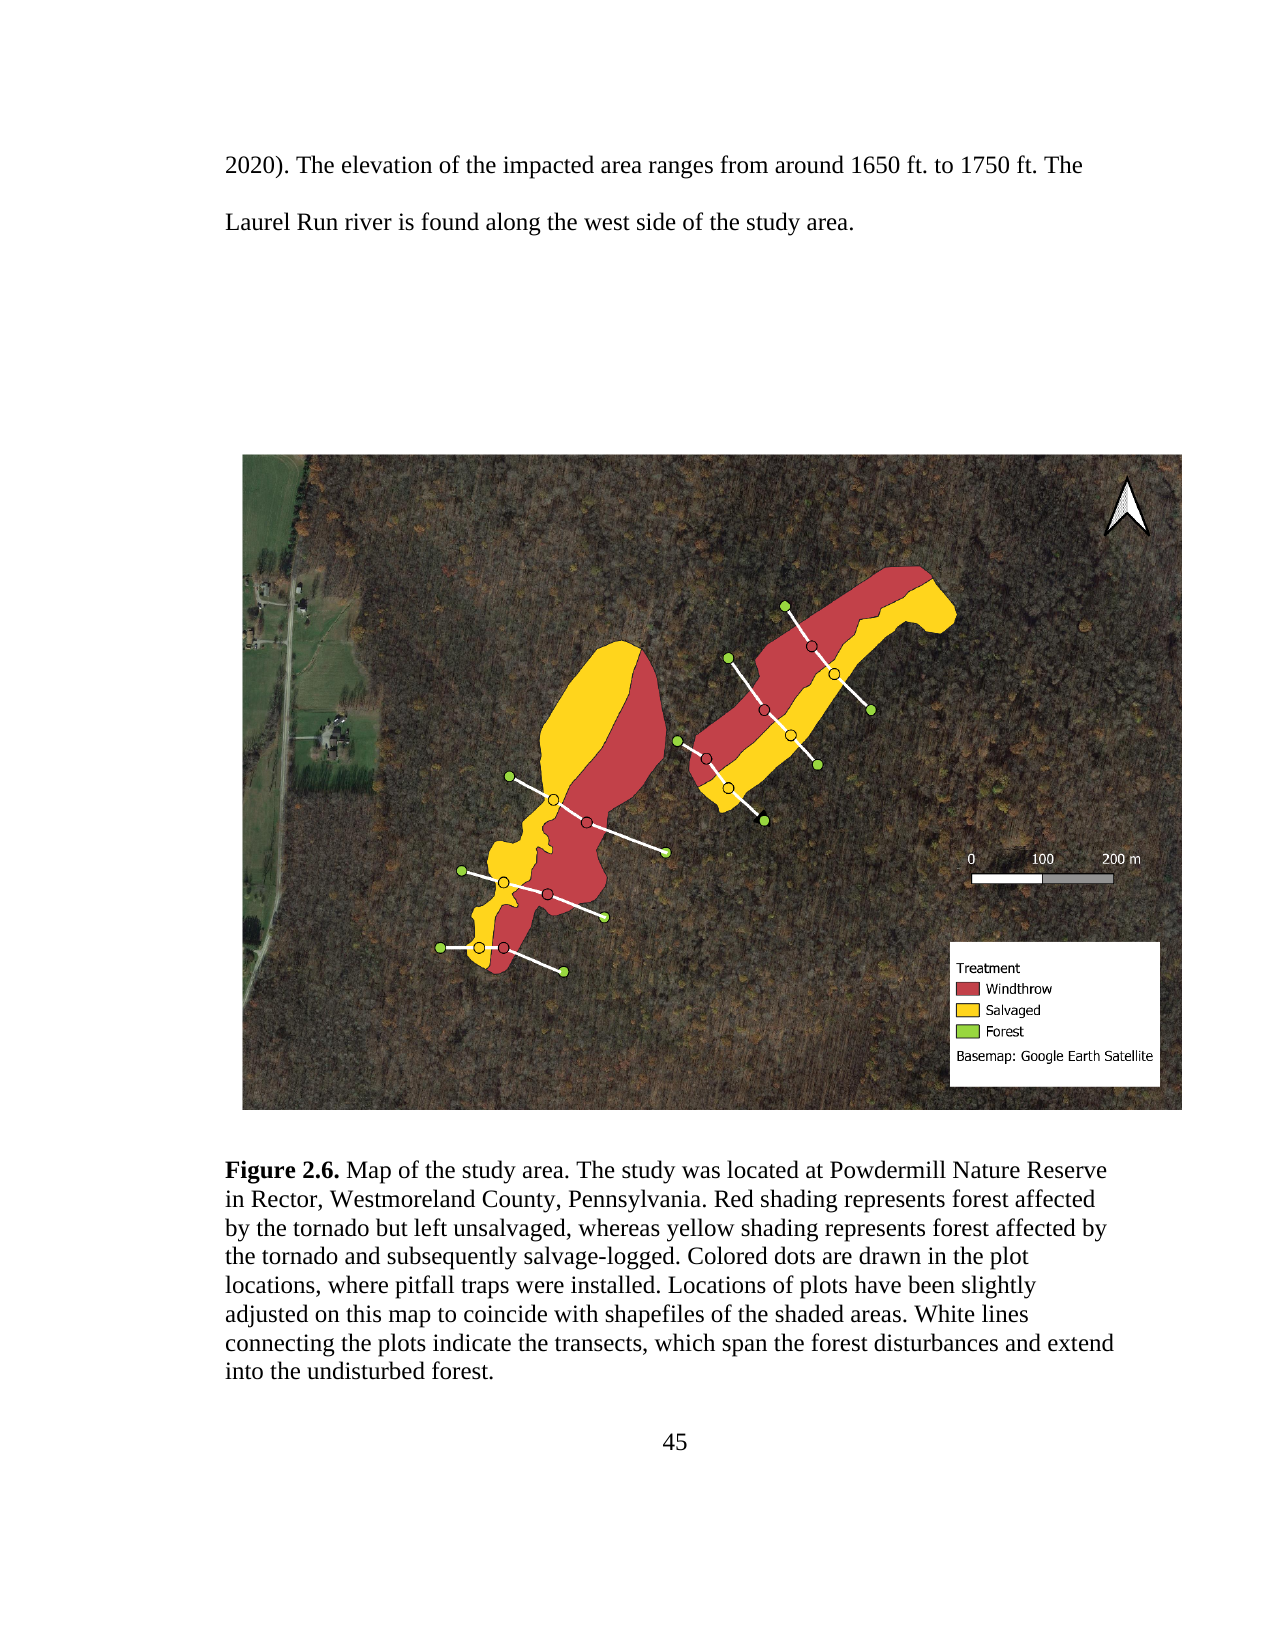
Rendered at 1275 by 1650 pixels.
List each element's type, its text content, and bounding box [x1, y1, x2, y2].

picture [225, 437, 1199, 1127]
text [225, 150, 1125, 236]
